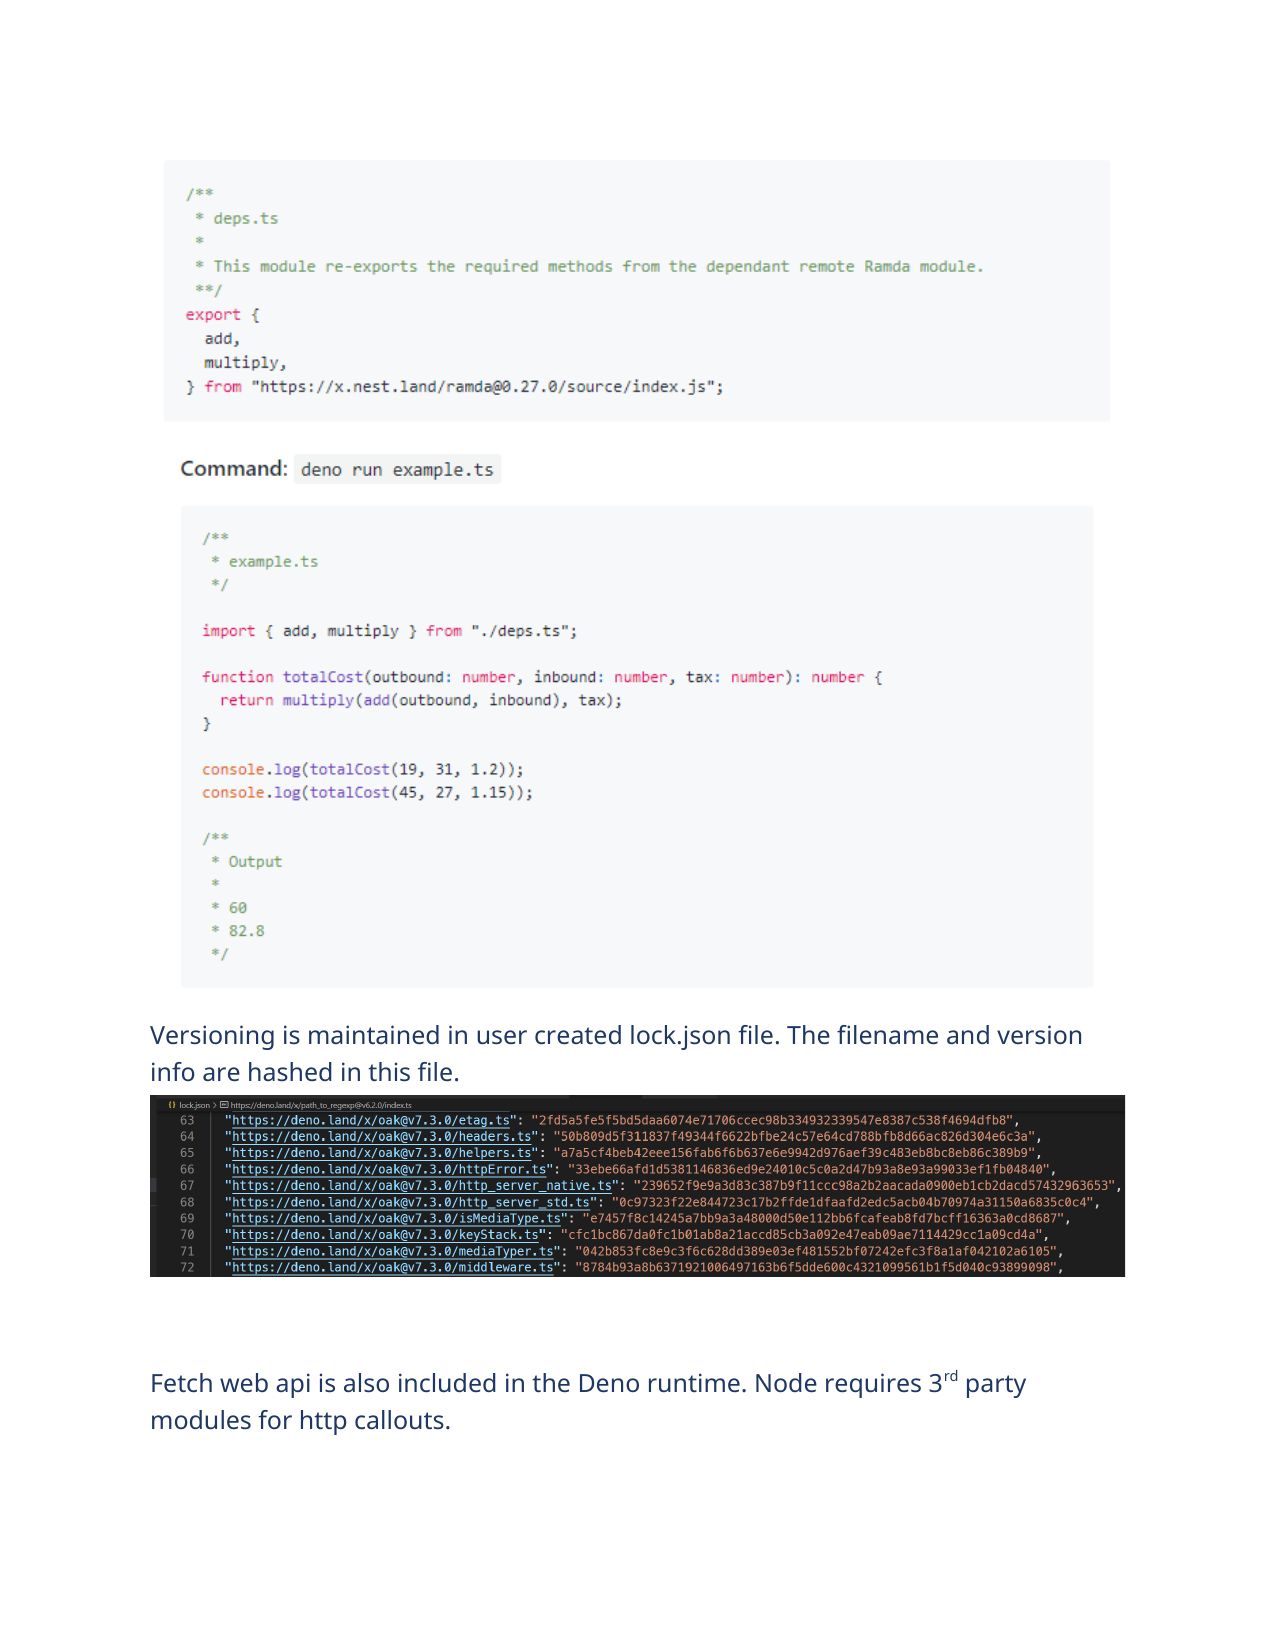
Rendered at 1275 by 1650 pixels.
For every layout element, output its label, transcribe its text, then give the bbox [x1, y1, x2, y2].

picture [150, 1095, 1125, 1277]
picture [150, 442, 1125, 1011]
subtitle Fetch web api is also included in the Deno runtime. Node requires 3rd party modules for http callouts. [150, 1366, 1125, 1436]
picture [150, 150, 1125, 436]
subtitle Versioning is maintained in user created lock.json file. The filename and version info are hashed in this file. [150, 1017, 1125, 1088]
